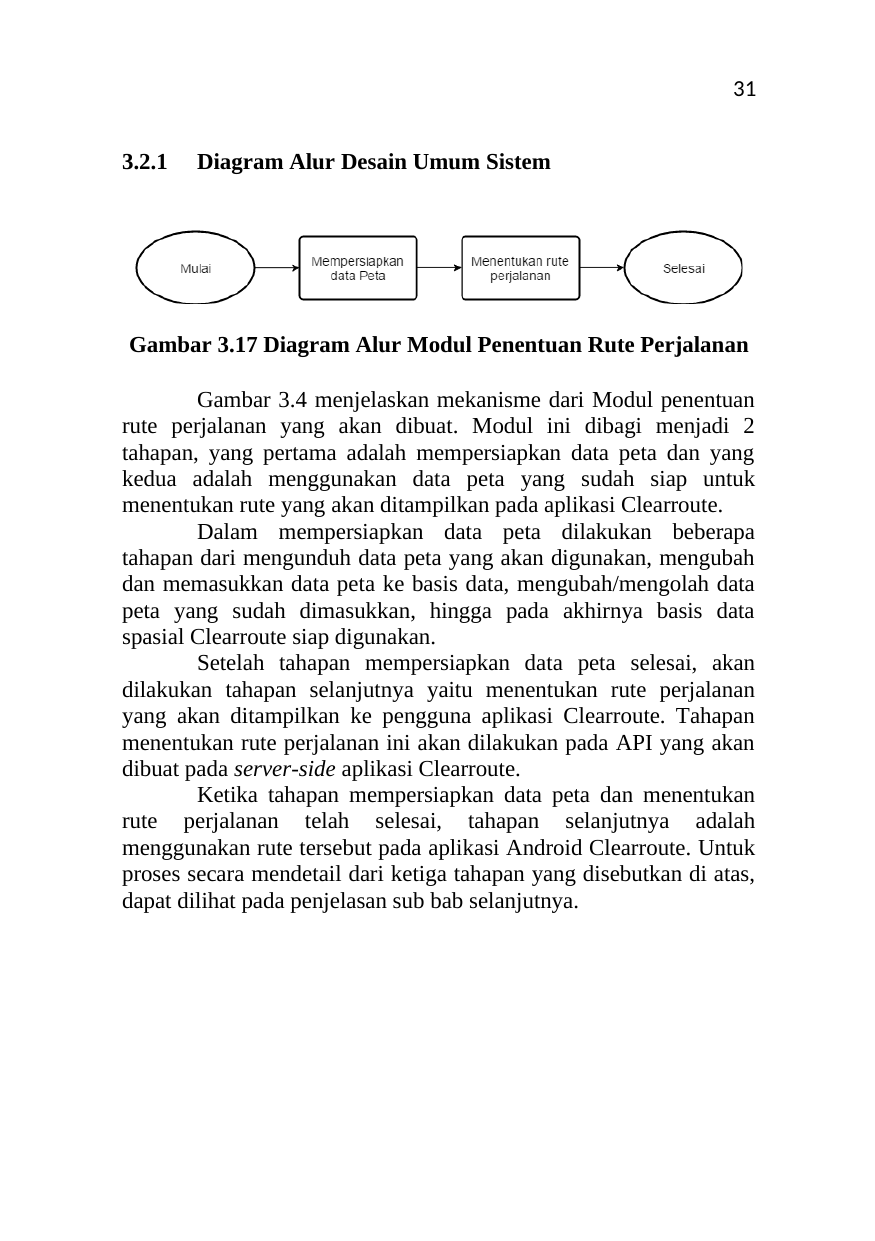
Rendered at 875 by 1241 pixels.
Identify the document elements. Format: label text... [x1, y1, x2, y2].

text Gambar 3.4 menjelaskan mekanisme dari Modul penentuan rute perjalanan yang akan dibuat. Modul ini dibagi menjadi 2 tahapan, yang pertama adalah mempersiapkan data peta dan yang kedua adalah menggunakan data peta yang sudah siap untuk menentukan rute yang akan ditampilkan pada aplikasi Clearroute. [122, 386, 756, 518]
text Ketika tahapan mempersiapkan data peta dan menentukan rute perjalanan telah selesai, tahapan selanjutnya adalah menggunakan rute tersebut pada aplikasi Android Clearroute. Untuk proses secara mendetail dari ketiga tahapan yang disebutkan di atas, dapat dilihat pada penjelasan sub bab selanjutnya. [122, 781, 756, 913]
subtitle Diagram Alur Desain Umum Sistem [122, 148, 756, 174]
text Setelah tahapan mempersiapkan data peta selesai, akan dilakukan tahapan selanjutnya yaitu menentukan rute perjalanan yang akan ditampilkan ke pengguna aplikasi Clearroute. Tahapan menentukan rute perjalanan ini akan dilakukan pada API yang akan dibuat pada server-side aplikasi Clearroute. [122, 649, 756, 781]
text Dalam mempersiapkan data peta dilakukan beberapa tahapan dari mengunduh data peta yang akan digunakan, mengubah dan memasukkan data peta ke basis data, mengubah/mengolah data peta yang sudah dimasukkan, hingga pada akhirnya basis data spasial Clearroute siap digunakan. [122, 518, 756, 649]
